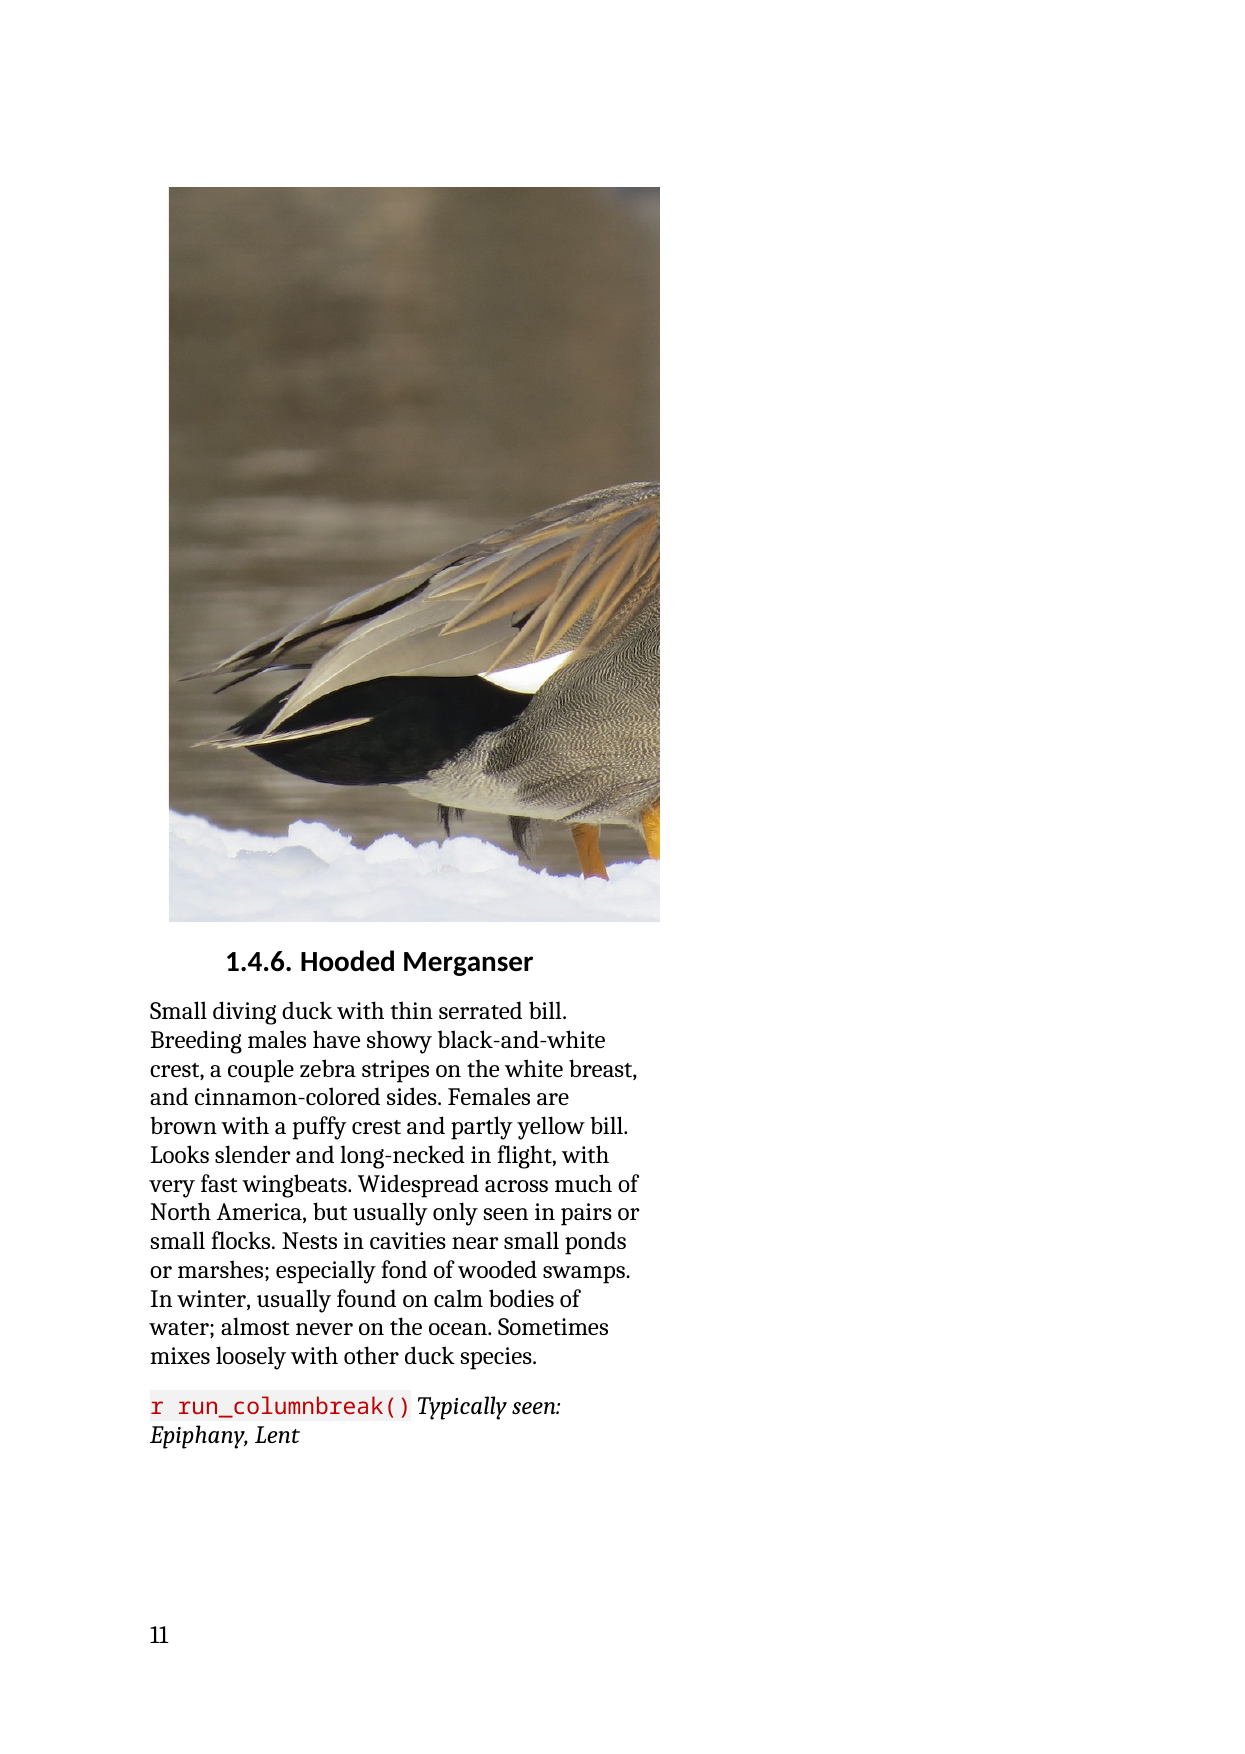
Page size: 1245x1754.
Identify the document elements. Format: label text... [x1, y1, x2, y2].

picture [168, 187, 660, 922]
text r run_columnbreak() Typically seen: Epiphany, Lent [150, 1389, 641, 1449]
subtitle Hooded Merganser [225, 943, 1170, 978]
text Small diving duck with thin serrated bill. Breeding males have showy black-and-white crest, a couple zebra stripes on the white breast, and cinnamon-colored sides. Females are brown with a puffy crest and partly yellow bill. Looks slender and long-necked in flight, with very fast wingbeats. Widespread across much of North America, but usually only seen in pairs or small flocks. Nests in cavities near small ponds or marshes; especially fond of wooded swamps. In winter, usually found on calm bodies of water; almost never on the ocean. Sometimes mixes loosely with other duck species. [150, 997, 641, 1371]
